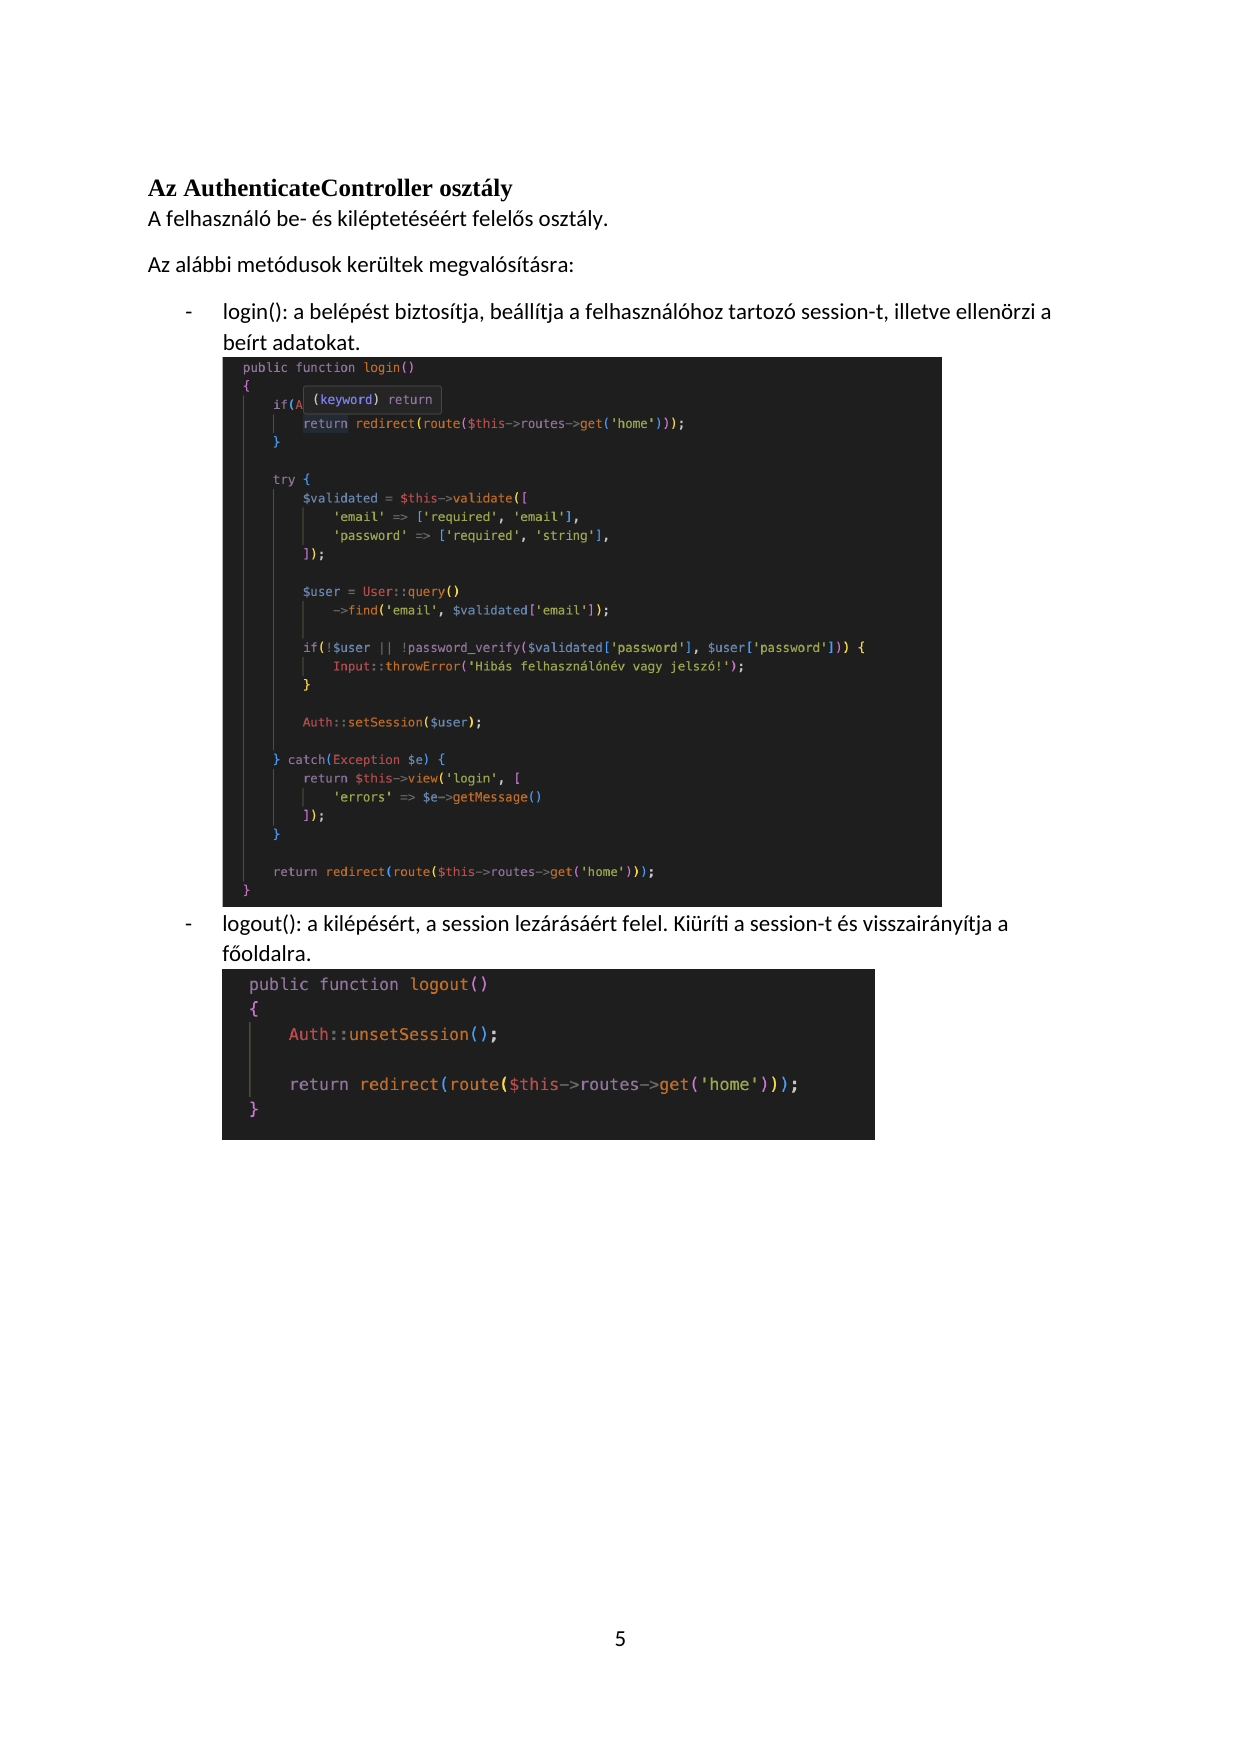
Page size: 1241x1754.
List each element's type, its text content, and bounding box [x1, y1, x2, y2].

picture [222, 969, 875, 1140]
subtitle Az AuthenticateController osztály [148, 173, 1093, 201]
text A felhasználó be- és kiléptetéséért felelős osztály. [148, 204, 1093, 232]
picture [222, 357, 942, 907]
text Az alábbi metódusok kerültek megvalósításra: [148, 251, 1093, 278]
